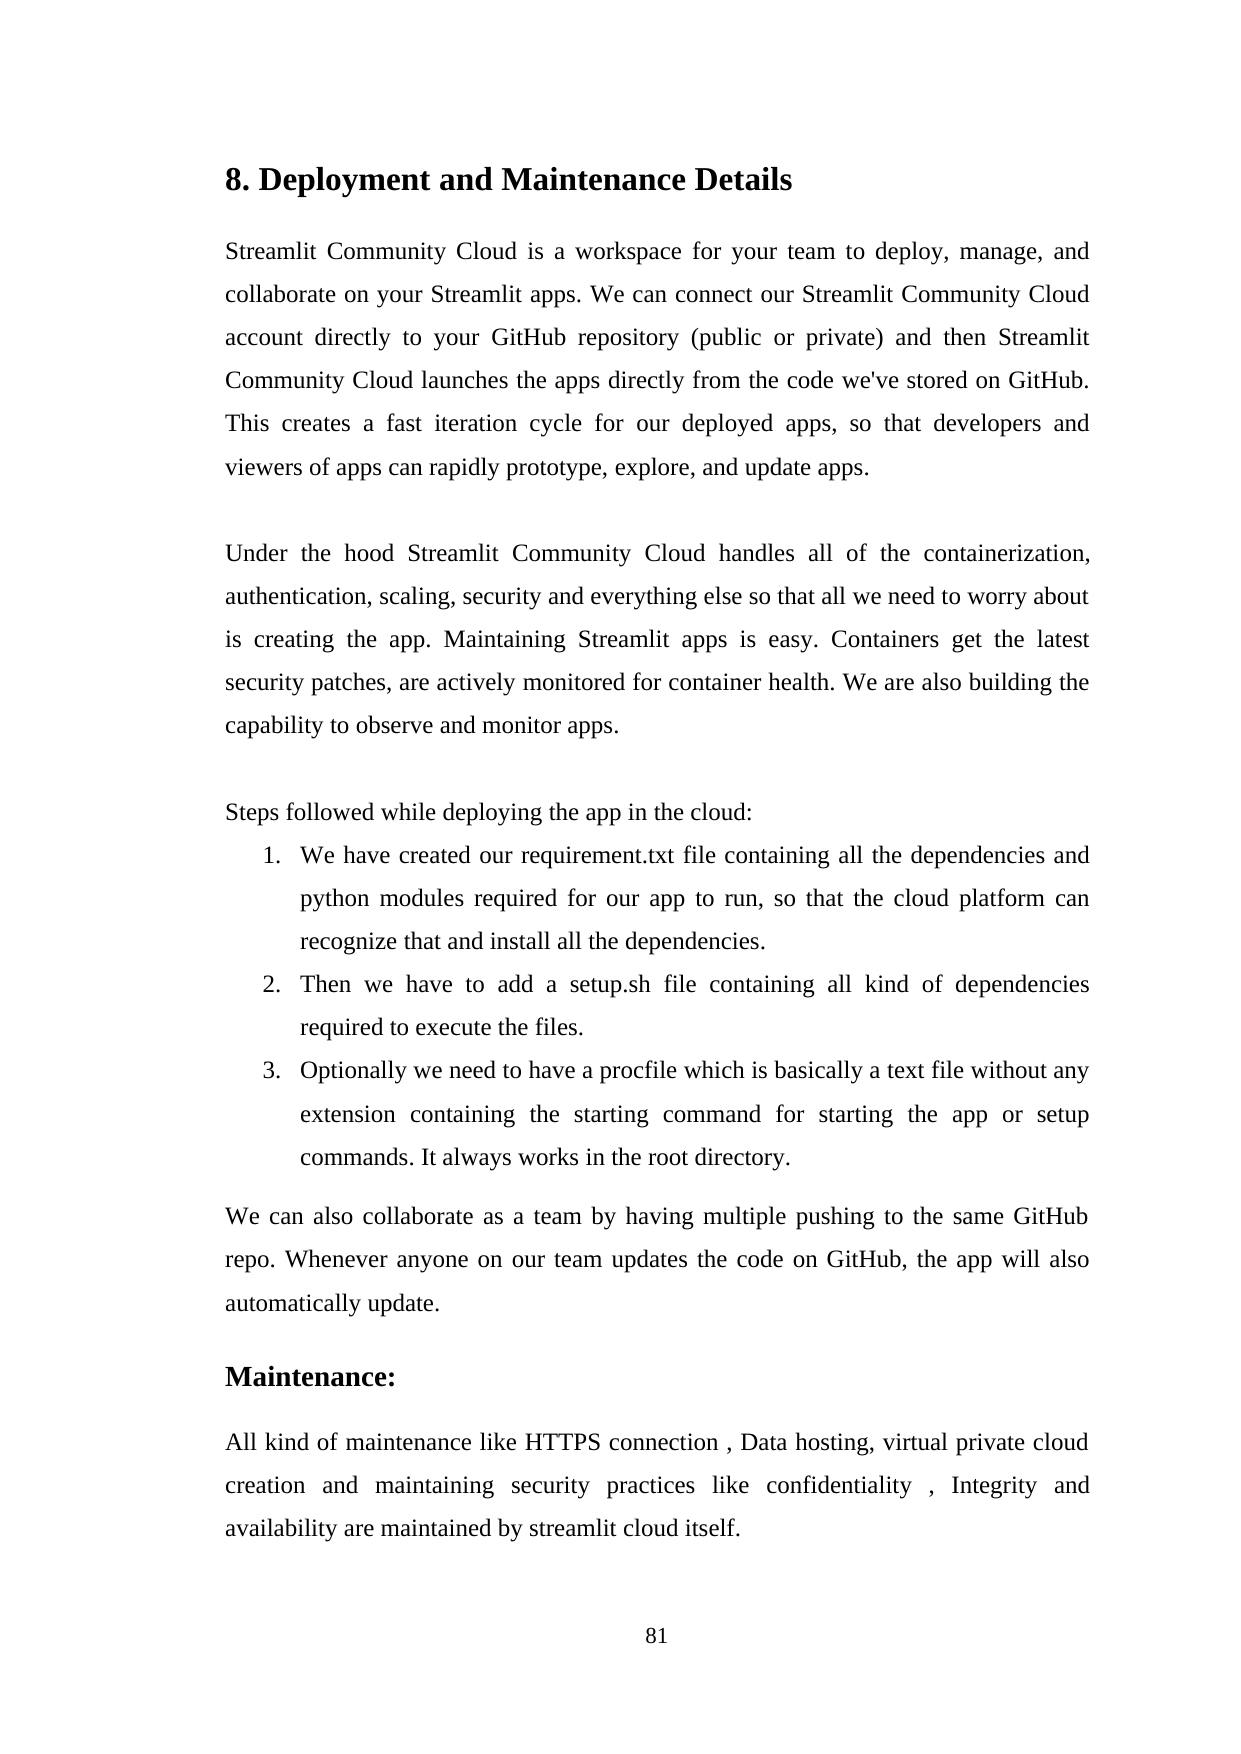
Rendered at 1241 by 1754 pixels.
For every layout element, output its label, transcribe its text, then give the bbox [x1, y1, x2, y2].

subtitle Deployment and Maintenance Details [225, 159, 1176, 198]
text Steps followed while deploying the app in the cloud: [225, 797, 1176, 825]
text We can also collaborate as a team by having multiple pushing to the same GitHub repo. Whenever anyone on our team updates the code on GitHub, the app will also automatically update. [225, 1201, 1090, 1316]
text Under the hood Streamlit Community Cloud handles all of the containerization, authentication, scaling, security and everything else so that all we need to worry about is creating the app. Maintaining Streamlit apps is easy. Containers get the latest security patches, are actively monitored for container health. We are also building the capability to observe and monitor apps. [225, 538, 1090, 739]
text All kind of maintenance like HTTPS connection , Data hosting, virtual private cloud creation and maintaining security practices like confidentiality , Integrity and availability are maintained by streamlit cloud itself. [225, 1427, 1090, 1542]
list We have created our requirement.txt file containing all the dependencies and python modules required for our app to run, so that the cloud platform can recognize that and install all the dependencies. [262, 840, 1091, 955]
list Then we have to add a setup.sh file containing all kind of dependencies required to execute the files. [262, 969, 1090, 1041]
text Streamlit Community Cloud is a workspace for your team to deploy, manage, and collaborate on your Streamlit apps. We can connect our Streamlit Community Cloud account directly to your GitHub repository (public or private) and then Streamlit Community Cloud launches the apps directly from the code we've stored on GitHub. This creates a fast iteration cycle for our deployed apps, so that developers and viewers of apps can rapidly prototype, explore, and update apps. [225, 236, 1090, 480]
subtitle Maintenance: [225, 1359, 1176, 1393]
list Optionally we need to have a procfile which is basically a text file without any extension containing the starting command for starting the app or setup commands. It always works in the root directory. [262, 1056, 1090, 1171]
